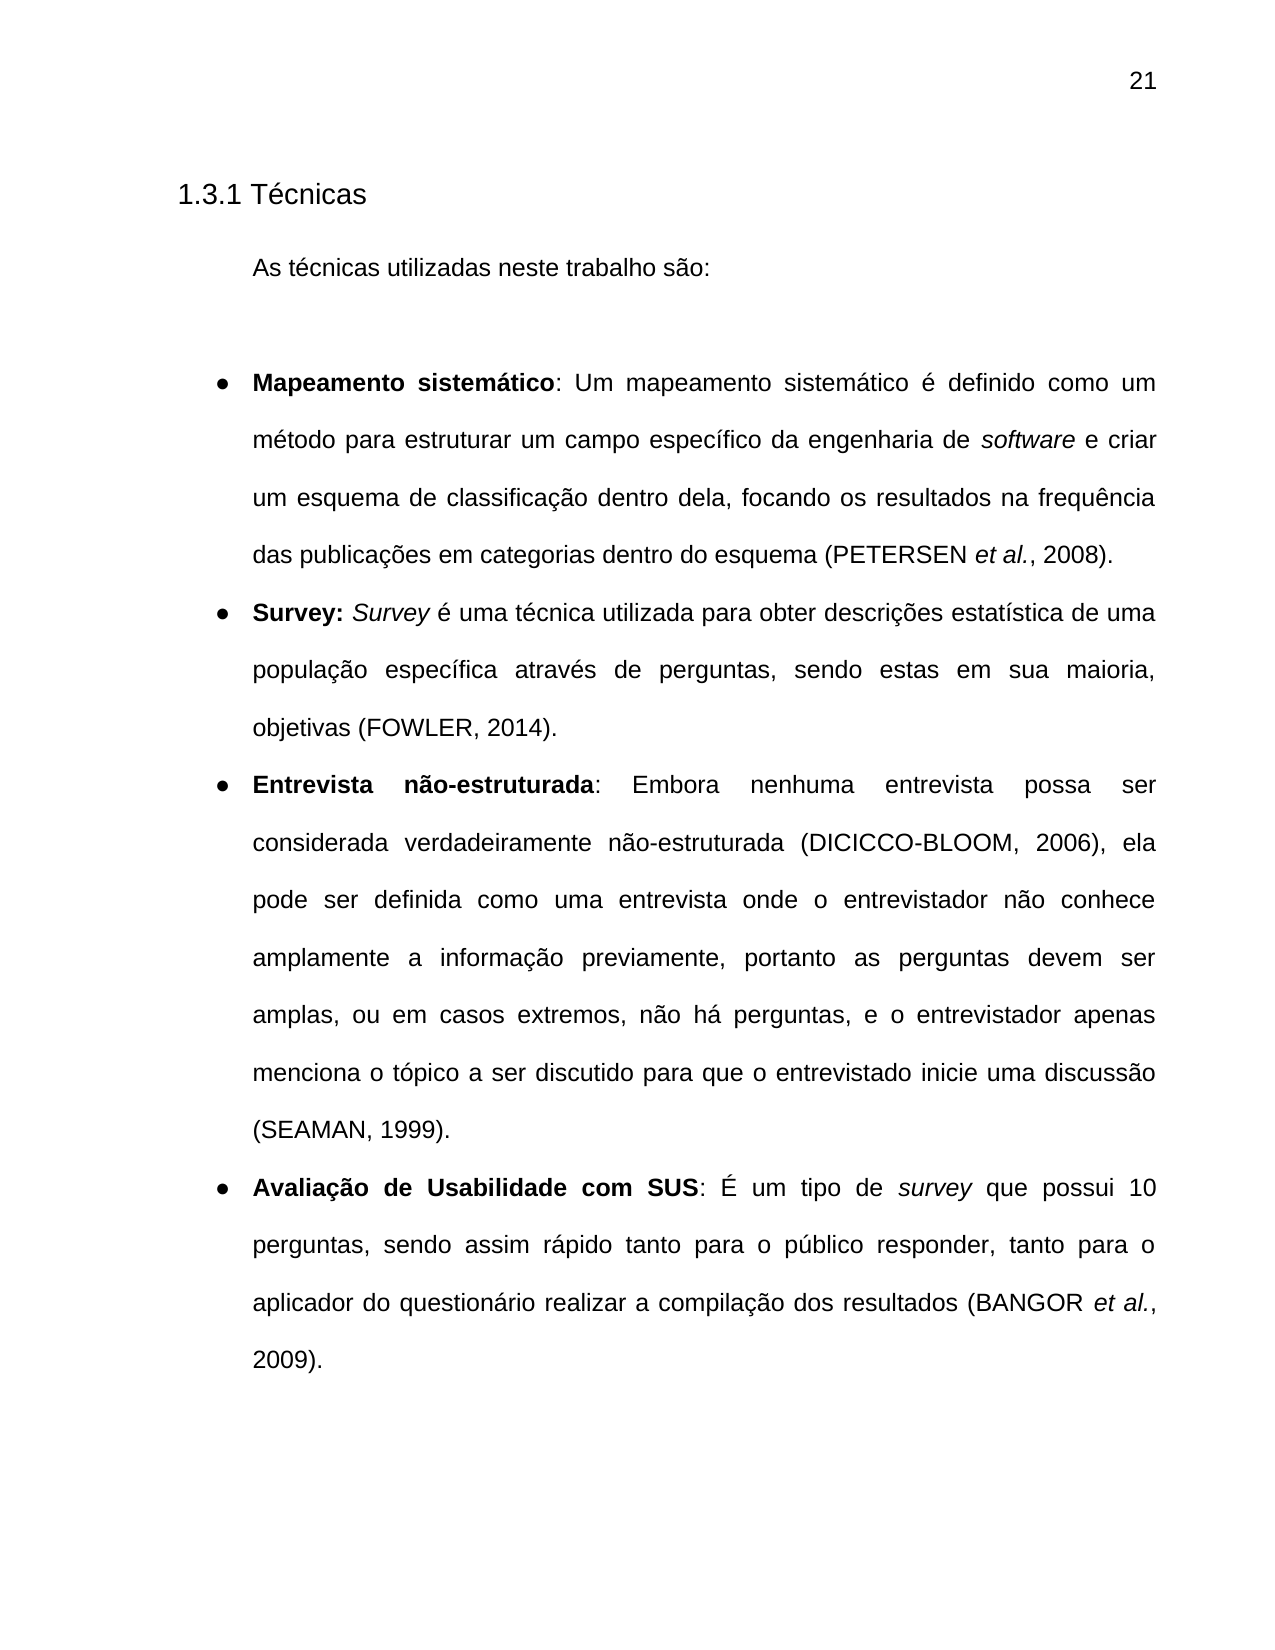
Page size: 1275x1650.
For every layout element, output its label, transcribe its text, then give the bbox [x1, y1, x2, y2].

list Mapeamento sistemático: Um mapeamento sistemático é definido como um método para estruturar um campo específico da engenharia de software e criar um esquema de classificação dentro dela, focando os resultados na frequência das publicações em categorias dentro do esquema (PETERSEN et al., 2008). [215, 368, 1157, 569]
text As técnicas utilizadas neste trabalho são: [177, 253, 1157, 281]
list Avaliação de Usabilidade com SUS: É um tipo de survey que possui 10 perguntas, sendo assim rápido tanto para o público responder, tanto para o aplicador do questionário realizar a compilação dos resultados (BANGOR et al., 2009). [215, 1173, 1157, 1374]
list Entrevista não-estruturada: Embora nenhuma entrevista possa ser considerada verdadeiramente não-estruturada (DICICCO-BLOOM, 2006), ela pode ser definida como uma entrevista onde o entrevistador não conhece amplamente a informação previamente, portanto as perguntas devem ser amplas, ou em casos extremos, não há perguntas, e o entrevistador apenas menciona o tópico a ser discutido para que o entrevistado inicie uma discussão (SEAMAN, 1999). [215, 770, 1157, 1144]
subtitle 1.3.1 Técnicas [177, 177, 1157, 211]
list Survey: Survey é uma técnica utilizada para obter descrições estatística de uma população específica através de perguntas, sendo estas em sua maioria, objetivas (FOWLER, 2014). [215, 598, 1157, 741]
